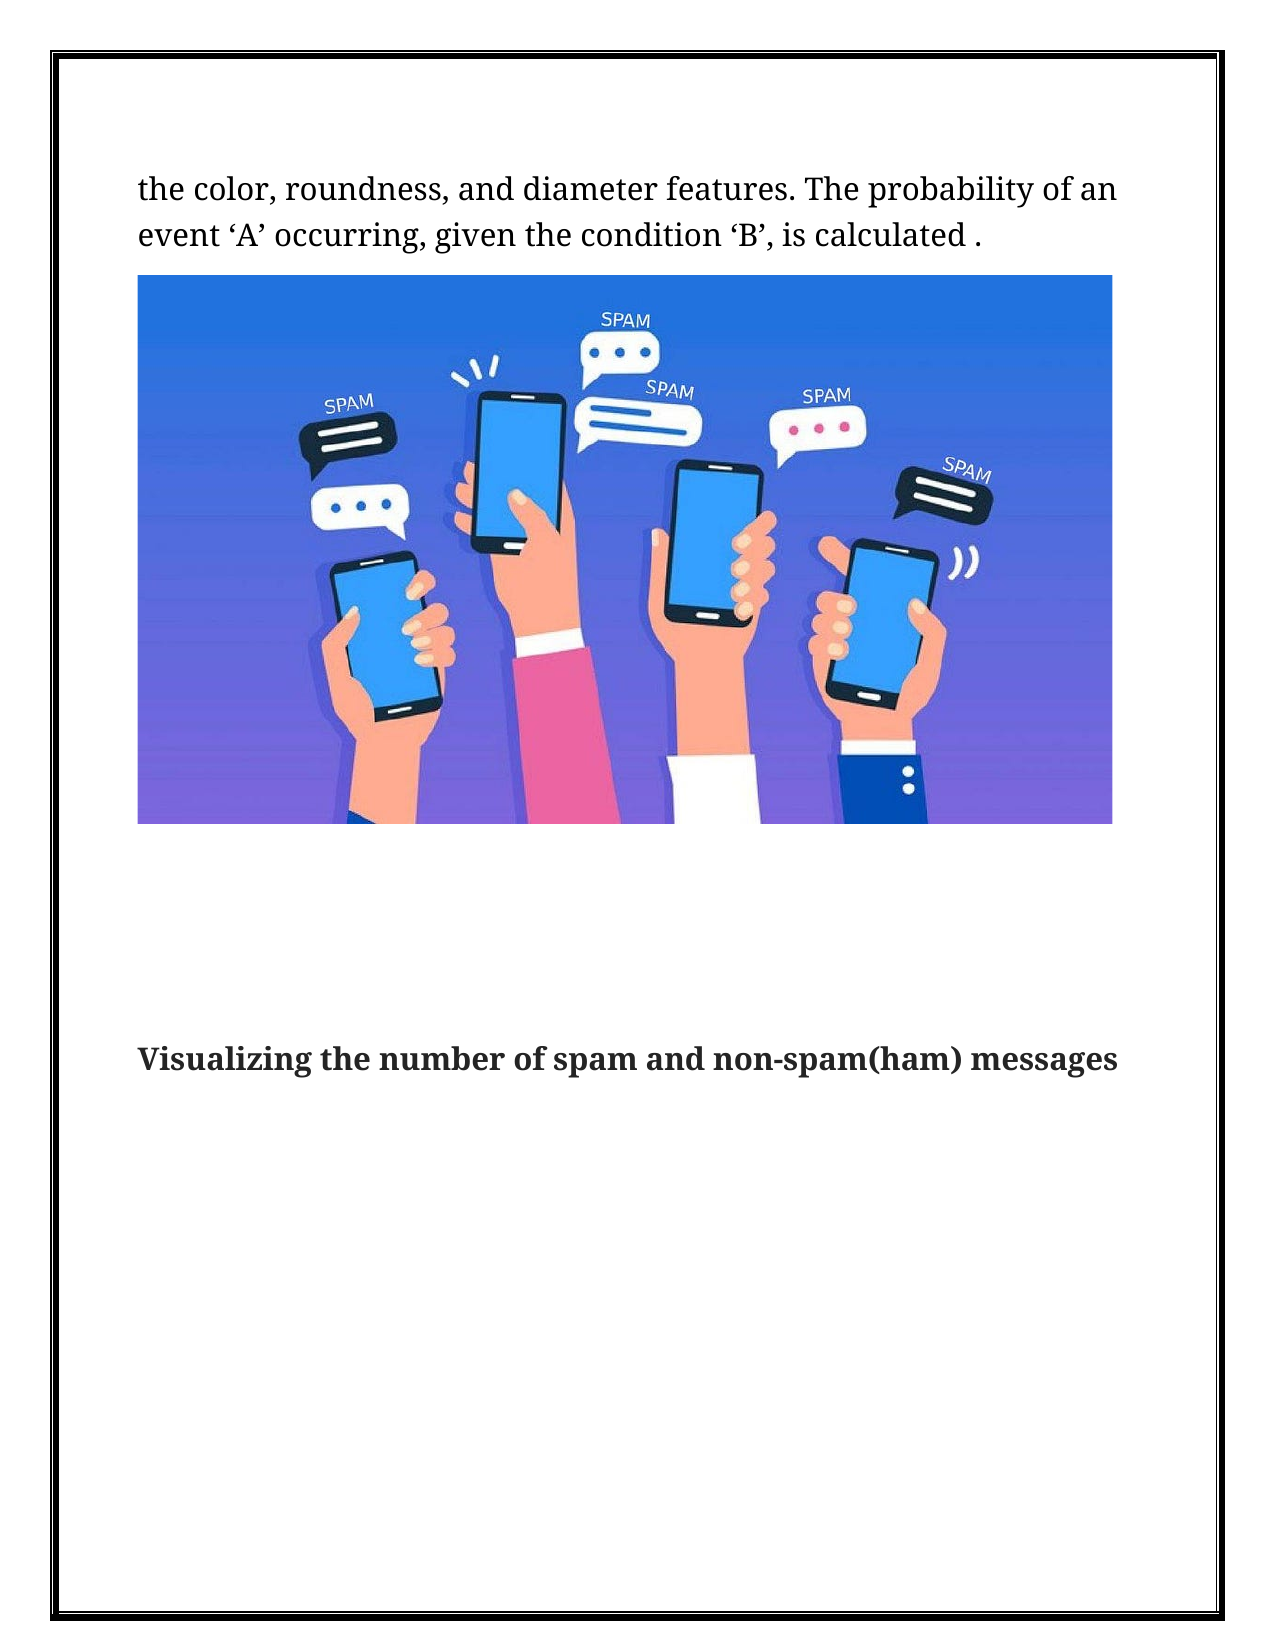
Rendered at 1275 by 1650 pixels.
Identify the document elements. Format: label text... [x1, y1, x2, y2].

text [137, 167, 1135, 255]
picture [137, 275, 1113, 824]
text Visualizing the number of spam and non-spam(ham) messages [137, 1030, 1135, 1080]
